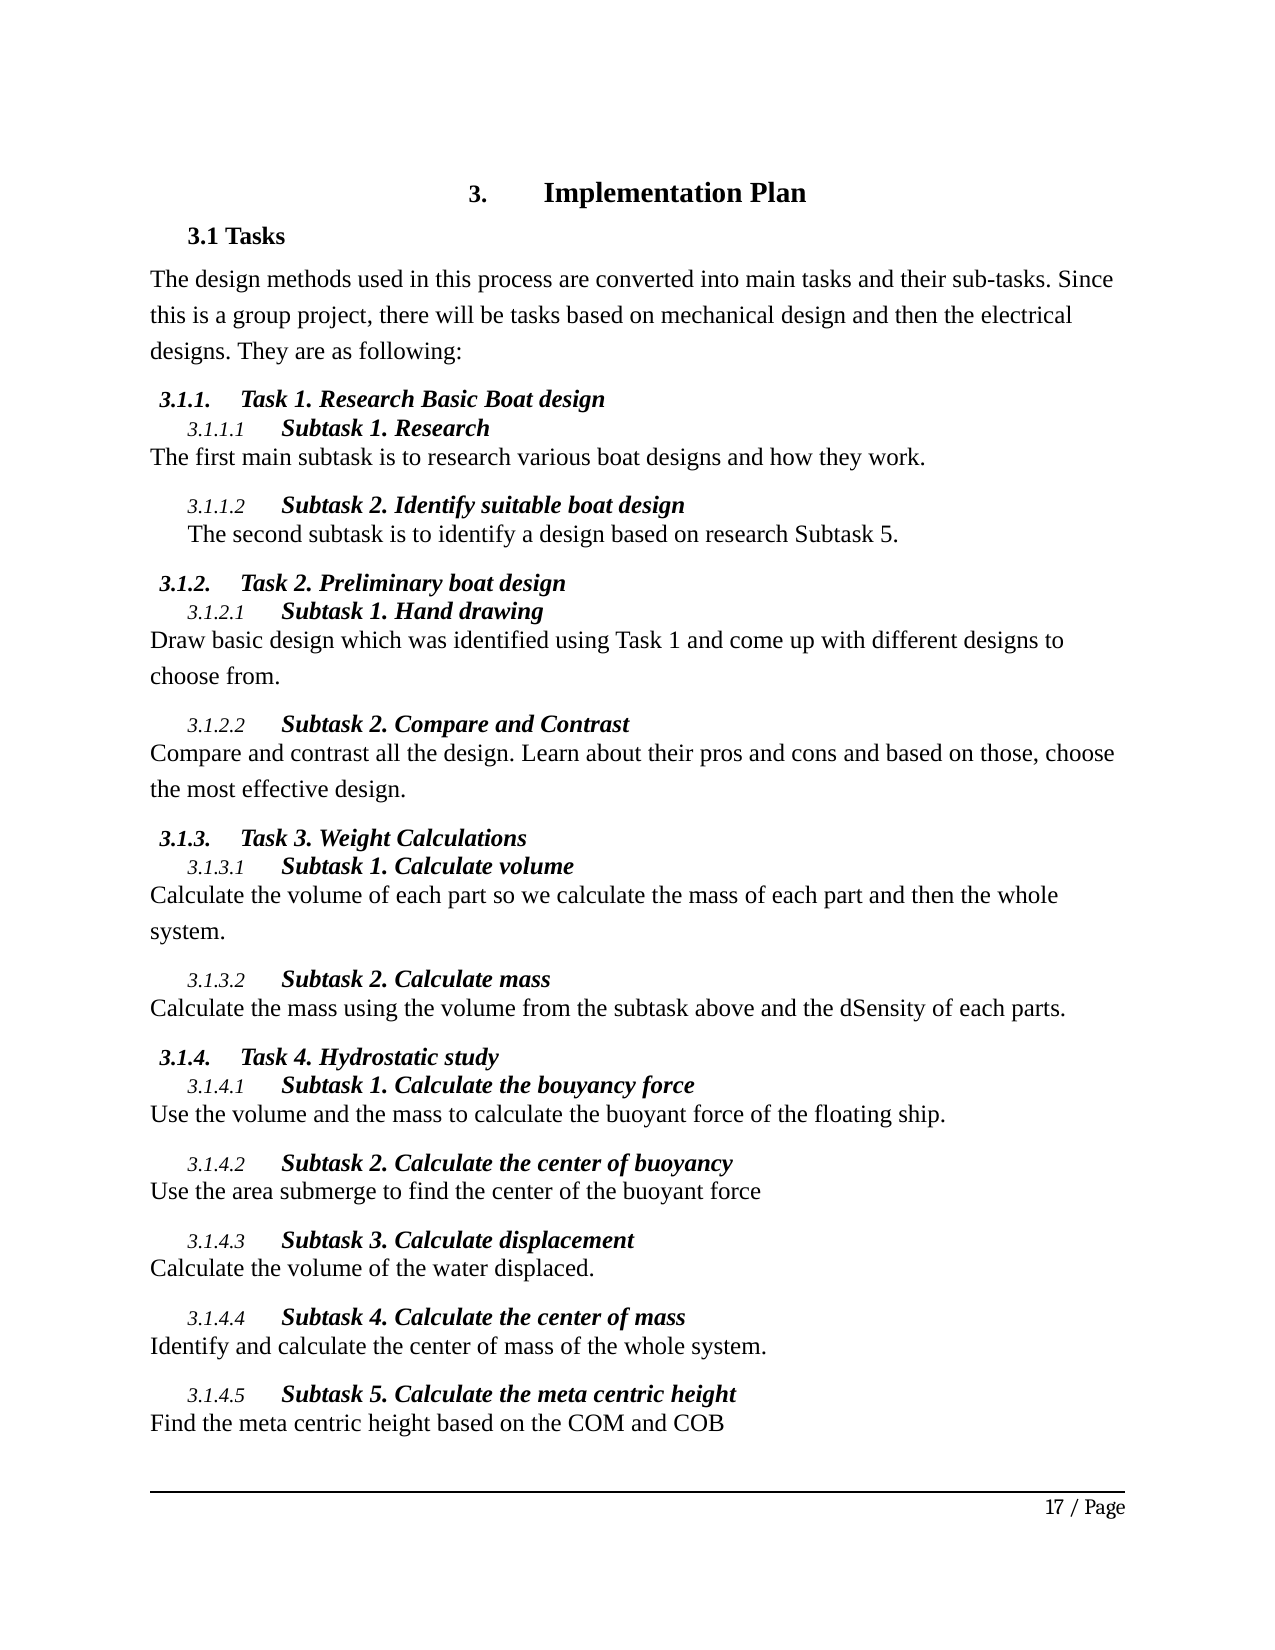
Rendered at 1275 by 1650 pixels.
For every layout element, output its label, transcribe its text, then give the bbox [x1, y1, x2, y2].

subtitle Subtask 3. Calculate displacement [187, 1225, 1125, 1253]
text Use the area submerge to find the center of the buoyant force [150, 1176, 1125, 1205]
subtitle Subtask 2. Calculate the center of buoyancy [187, 1148, 1125, 1176]
text Calculate the mass using the volume from the subtask above and the dSensity of each parts. [150, 993, 1125, 1022]
text The first main subtask is to research various boat designs and how they work. [150, 442, 1125, 471]
subtitle Subtask 1. Hand drawing [187, 596, 1125, 625]
subtitle Task 2. Preliminary boat design [159, 568, 1125, 596]
subtitle Subtask 4. Calculate the center of mass [187, 1302, 1125, 1331]
subtitle Subtask 2. Calculate mass [187, 964, 1125, 993]
text Identify and calculate the center of mass of the whole system. [150, 1331, 1125, 1359]
text The design methods used in this process are converted into main tasks and their sub-tasks. Since this is a group project, there will be tasks based on mechanical design and then the electrical designs. They are as following: [150, 264, 1125, 365]
subtitle Subtask 2. Identify suitable boat design [187, 490, 1125, 519]
text Find the meta centric height based on the COM and COB [150, 1408, 1125, 1437]
subtitle Subtask 2. Compare and Contrast [187, 709, 1125, 738]
subtitle Subtask 1. Calculate the bouyancy force [187, 1070, 1125, 1099]
text Use the volume and the mass to calculate the buoyant force of the floating ship. [150, 1099, 1125, 1128]
text The second subtask is to identify a design based on research Subtask 5. [150, 519, 1125, 548]
text Implementation Plan [150, 175, 1125, 208]
subtitle Task 1. Research Basic Boat design [159, 384, 1125, 413]
subtitle Subtask 5. Calculate the meta centric height [187, 1379, 1125, 1408]
subtitle Task 3. Weight Calculations [159, 823, 1125, 851]
text Draw basic design which was identified using Task 1 and come up with different designs to choose from. [150, 625, 1125, 690]
text Compare and contrast all the design. Learn about their pros and cons and based on those, choose the most effective design. [150, 738, 1125, 803]
subtitle Subtask 1. Research [187, 413, 1125, 442]
text Calculate the volume of each part so we calculate the mass of each part and then the whole system. [150, 880, 1125, 945]
subtitle Subtask 1. Calculate volume [187, 851, 1125, 880]
text Calculate the volume of the water displaced. [150, 1253, 1125, 1282]
subtitle Task 4. Hydrostatic study [159, 1042, 1125, 1070]
subtitle Tasks [187, 221, 1125, 250]
